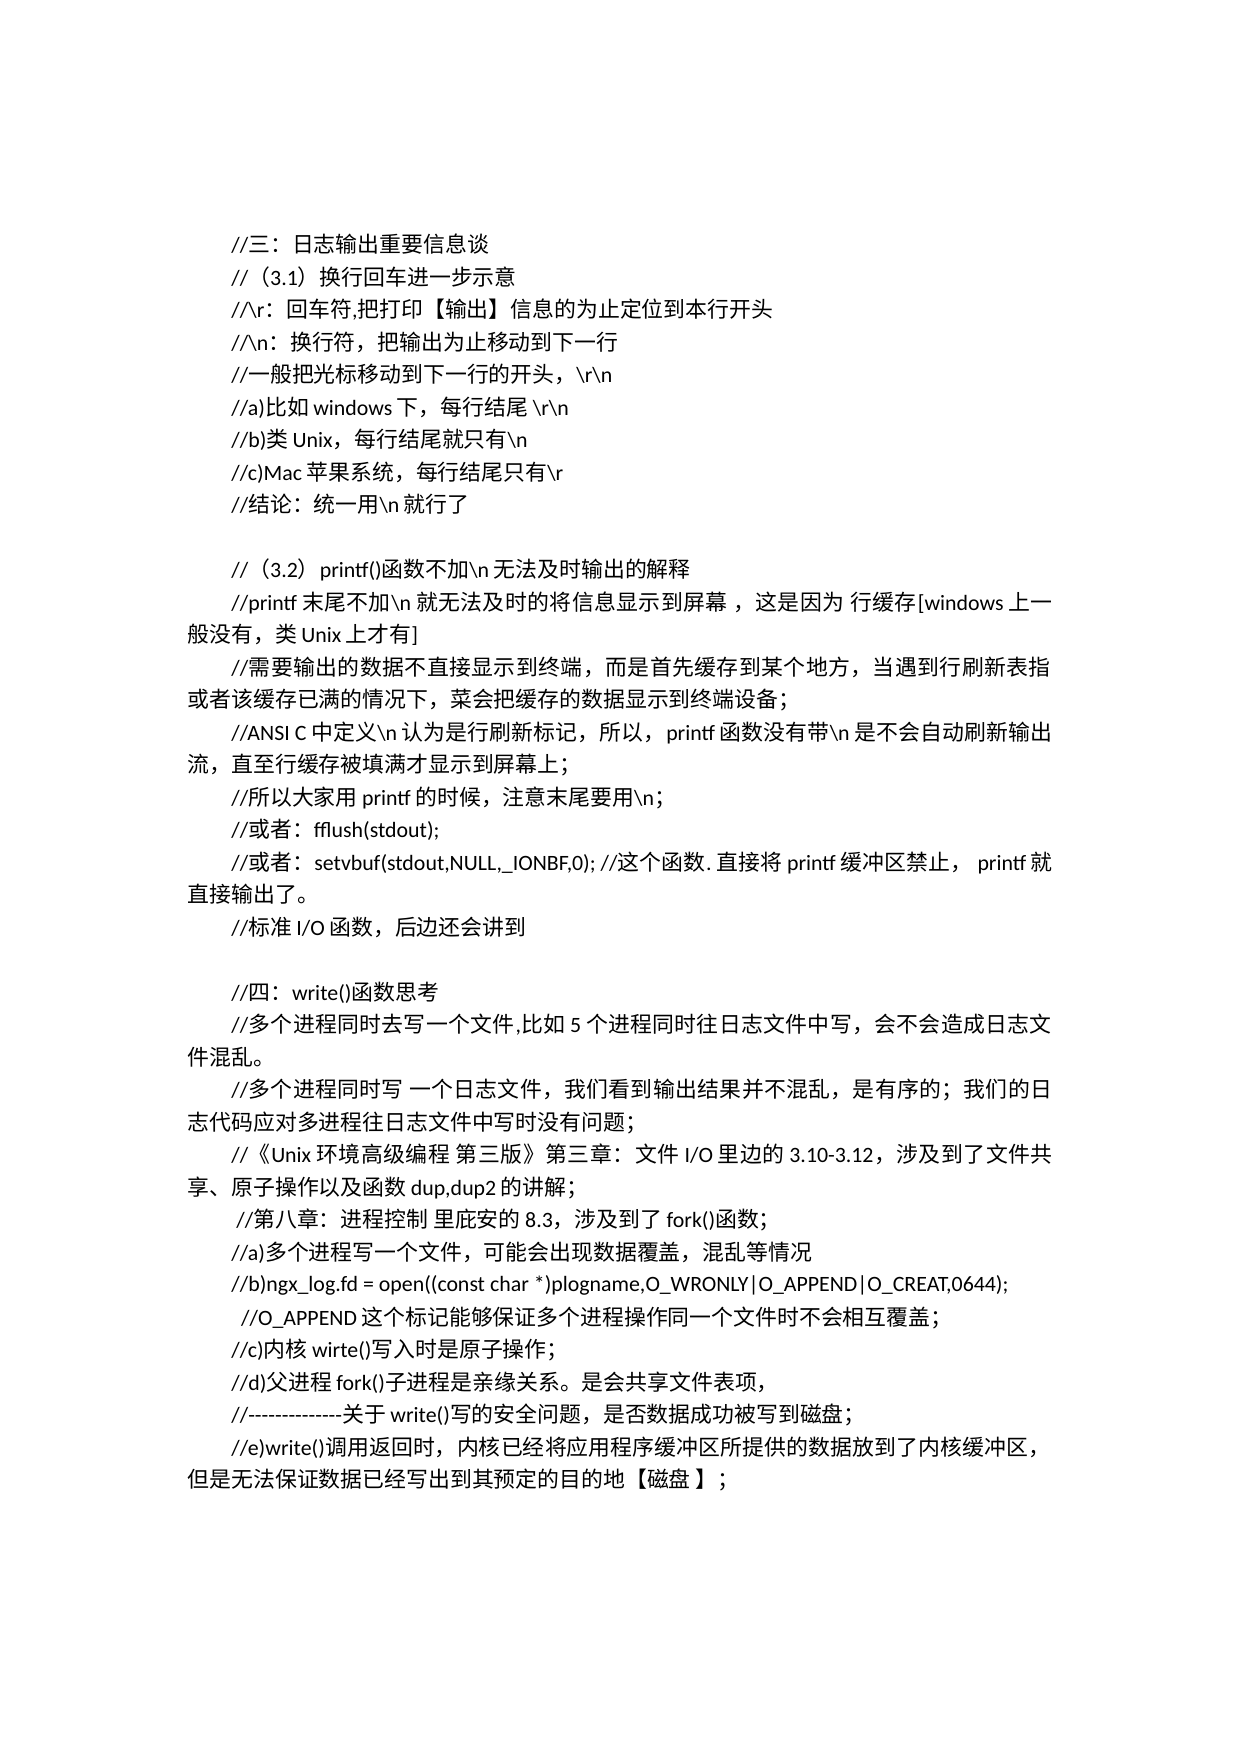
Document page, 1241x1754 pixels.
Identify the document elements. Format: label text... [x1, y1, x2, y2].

text //需要输出的数据不直接显示到终端，而是首先缓存到某个地方，当遇到行刷新表指或者该缓存已满的情况下，菜会把缓存的数据显示到终端设备； [187, 649, 1053, 714]
text //c)内核wirte()写入时是原子操作； [187, 1332, 1053, 1364]
text //--------------关于write()写的安全问题，是否数据成功被写到磁盘； [187, 1397, 1053, 1429]
text //所以大家用printf的时候，注意末尾要用\n； [187, 779, 1053, 812]
text //（3.2）printf()函数不加\n无法及时输出的解释 [187, 552, 1053, 584]
text //三：日志输出重要信息谈 [187, 227, 1053, 259]
text //a)比如windows下，每行结尾 \r\n [187, 389, 1053, 422]
text //d)父进程fork()子进程是亲缘关系。是会共享文件表项， [187, 1364, 1053, 1397]
text //c)Mac苹果系统，每行结尾只有\r [187, 454, 1053, 487]
text //O_APPEND这个标记能够保证多个进程操作同一个文件时不会相互覆盖； [187, 1299, 1053, 1332]
text //或者：setvbuf(stdout,NULL,_IONBF,0); //这个函数. 直接将printf缓冲区禁止， printf就直接输出了。 [187, 844, 1053, 909]
text //或者：fflush(stdout); [187, 812, 1053, 844]
text //四：write()函数思考 [187, 974, 1053, 1007]
text //b)类Unix，每行结尾就只有\n [187, 422, 1053, 454]
text //一般把光标移动到下一行的开头，\r\n [187, 357, 1053, 389]
text //a)多个进程写一个文件，可能会出现数据覆盖，混乱等情况 [187, 1234, 1053, 1267]
text //\r：回车符,把打印【输出】信息的为止定位到本行开头 [187, 292, 1053, 324]
text //多个进程同时写 一个日志文件，我们看到输出结果并不混乱，是有序的；我们的日志代码应对多进程往日志文件中写时没有问题； [187, 1072, 1053, 1137]
text //第八章：进程控制 里庇安的8.3，涉及到了fork()函数； [187, 1202, 1053, 1234]
text //ANSI C中定义\n认为是行刷新标记，所以，printf函数没有带\n是不会自动刷新输出流，直至行缓存被填满才显示到屏幕上； [187, 714, 1053, 779]
text //e)write()调用返回时，内核已经将应用程序缓冲区所提供的数据放到了内核缓冲区，但是无法保证数据已经写出到其预定的目的地【磁盘 】； [187, 1429, 1053, 1494]
text //结论：统一用\n就行了 [187, 487, 1053, 519]
text //printf末尾不加\n就无法及时的将信息显示到屏幕 ，这是因为 行缓存[windows上一般没有，类Unix上才有] [187, 584, 1053, 649]
text //b)ngx_log.fd = open((const char *)plogname,O_WRONLY|O_APPEND|O_CREAT,0644); [187, 1267, 1053, 1299]
text //《Unix环境高级编程 第三版》第三章：文件I/O里边的3.10-3.12，涉及到了文件共享、原子操作以及函数dup,dup2的讲解； [187, 1137, 1053, 1202]
text //\n：换行符，把输出为止移动到下一行 [187, 324, 1053, 357]
text //多个进程同时去写一个文件,比如5个进程同时往日志文件中写，会不会造成日志文件混乱。 [187, 1007, 1053, 1072]
text //标准I/O函数，后边还会讲到 [187, 909, 1053, 942]
text //（3.1）换行回车进一步示意 [187, 259, 1053, 292]
